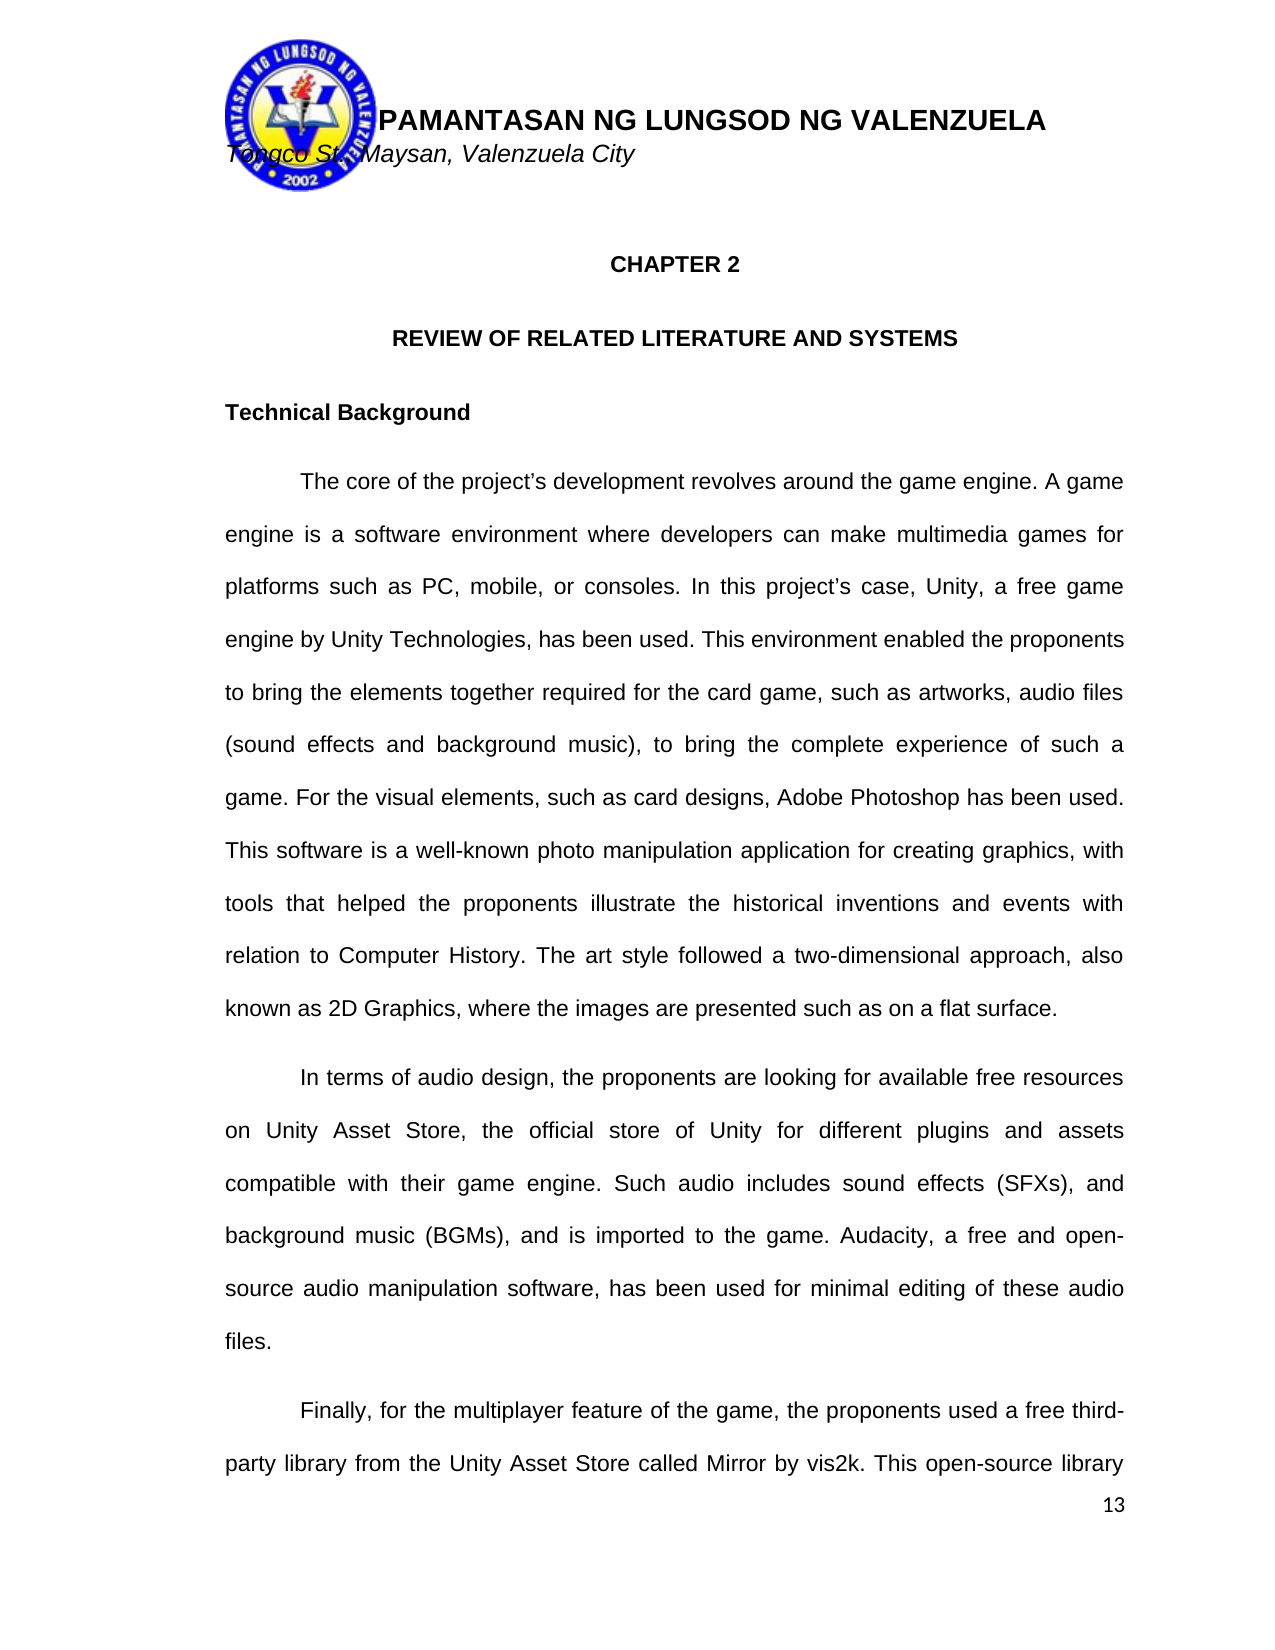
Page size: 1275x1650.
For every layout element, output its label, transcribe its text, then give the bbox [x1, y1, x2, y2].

text The core of the project’s development revolves around the game engine. A game engine is a software environment where developers can make multimedia games for platforms such as PC, mobile, or consoles. In this project’s case, Unity, a free game engine by Unity Technologies, has been used. This environment enabled the proponents to bring the elements together required for the card game, such as artworks, audio files (sound effects and background music), to bring the complete experience of such a game. For the visual elements, such as card designs, Adobe Photoshop has been used. This software is a well-known photo manipulation application for creating graphics, with tools that helped the proponents illustrate the historical inventions and events with relation to Computer History. The art style followed a two-dimensional approach, also known as 2D Graphics, where the images are presented such as on a flat surface. [225, 468, 1125, 1021]
text In terms of audio design, the proponents are looking for available free resources on Unity Asset Store, the official store of Unity for different plugins and assets compatible with their game engine. Such audio includes sound effects (SFXs), and background music (BGMs), and is imported to the game. Audacity, a free and open-source audio manipulation software, has been used for minimal editing of these audio files. [225, 1064, 1125, 1354]
subtitle CHAPTER 2 [225, 251, 1125, 278]
text Technical Background [225, 398, 1125, 425]
picture [225, 39, 379, 192]
subtitle REVIEW OF RELATED LITERATURE AND SYSTEMS [225, 325, 1125, 351]
